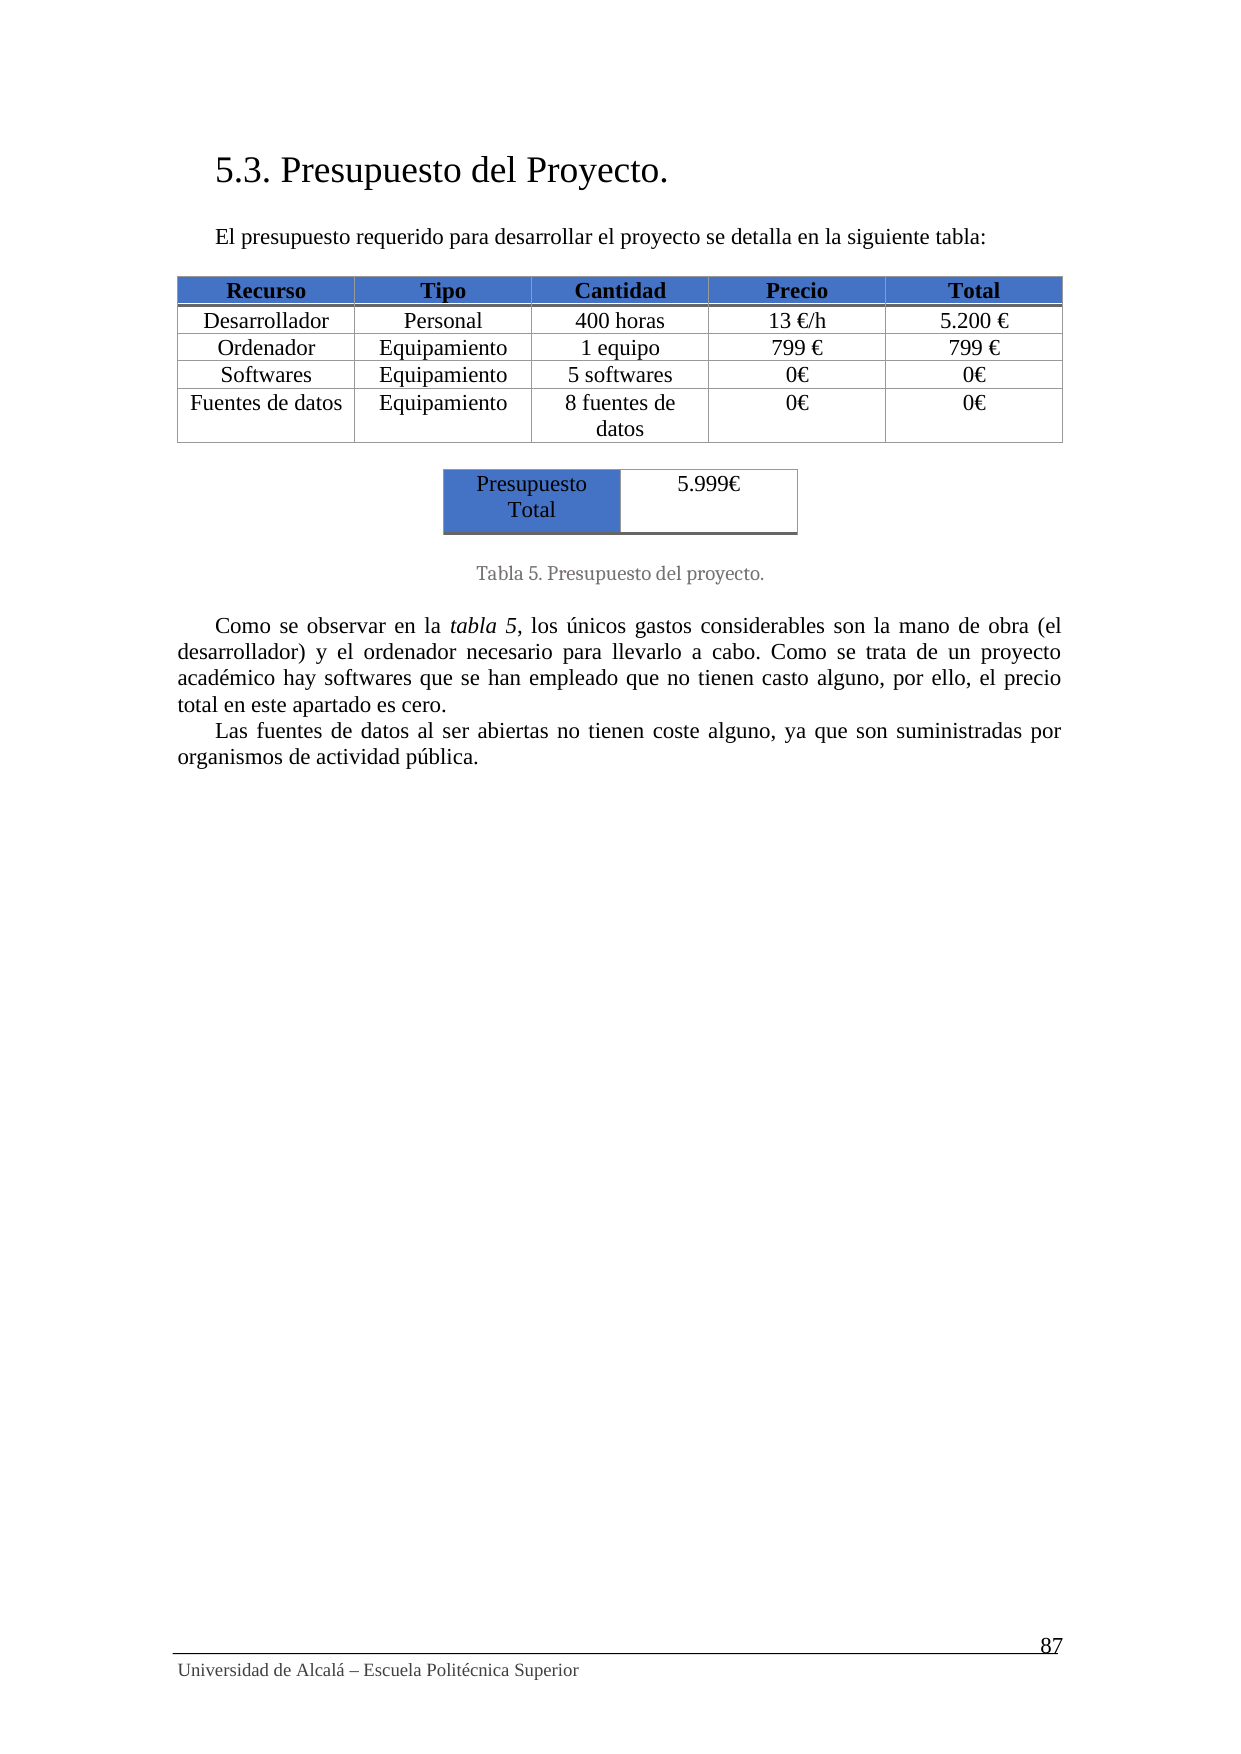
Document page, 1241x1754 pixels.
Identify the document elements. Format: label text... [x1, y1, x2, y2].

text Como se observar en la tabla 5, los únicos gastos considerables son la mano de obra (el desarrollador) y el ordenador necesario para llevarlo a cabo. Como se trata de un proyecto académico hay softwares que se han empleado que no tienen casto alguno, por ello, el precio total en este apartado es cero. [177, 612, 1063, 717]
table_header Cantidad [532, 277, 708, 303]
table_cell Equipamiento [355, 334, 531, 360]
text 5.3. Presupuesto del Proyecto. [215, 148, 1063, 191]
table_header Presupuesto Total [444, 470, 620, 532]
table_cell 0€ [886, 389, 1062, 442]
text Las fuentes de datos al ser abiertas no tienen coste alguno, ya que son suministradas por organismos de actividad pública. [177, 717, 1063, 770]
table_cell 5 softwares [532, 361, 708, 388]
table_cell Equipamiento [355, 361, 531, 388]
table_cell Desarrollador [178, 307, 354, 333]
text El presupuesto requerido para desarrollar el proyecto se detalla en la siguiente tabla: [177, 223, 1063, 250]
table_cell 0€ [709, 389, 885, 442]
table_cell 1 equipo [532, 334, 708, 360]
table_cell 799 € [709, 334, 885, 360]
table_cell 799 € [886, 334, 1062, 360]
table_header Total [886, 277, 1062, 303]
table_cell 13 €/h [709, 307, 885, 333]
table_cell Fuentes de datos [178, 389, 354, 442]
table_cell 8 fuentes de datos [532, 389, 708, 442]
table_cell Personal [355, 307, 531, 333]
table_cell Softwares [178, 361, 354, 388]
table_cell 0€ [709, 361, 885, 388]
table_cell 5.200 € [886, 307, 1062, 333]
table_cell 0€ [886, 361, 1062, 388]
table_cell Ordenador [178, 334, 354, 360]
table_header Recurso [178, 277, 354, 303]
table_cell 400 horas [532, 307, 708, 333]
table_header Precio [709, 277, 885, 303]
table_header Tipo [355, 277, 531, 303]
table_header 5.999€ [621, 470, 797, 532]
table_cell Equipamiento [355, 389, 531, 442]
